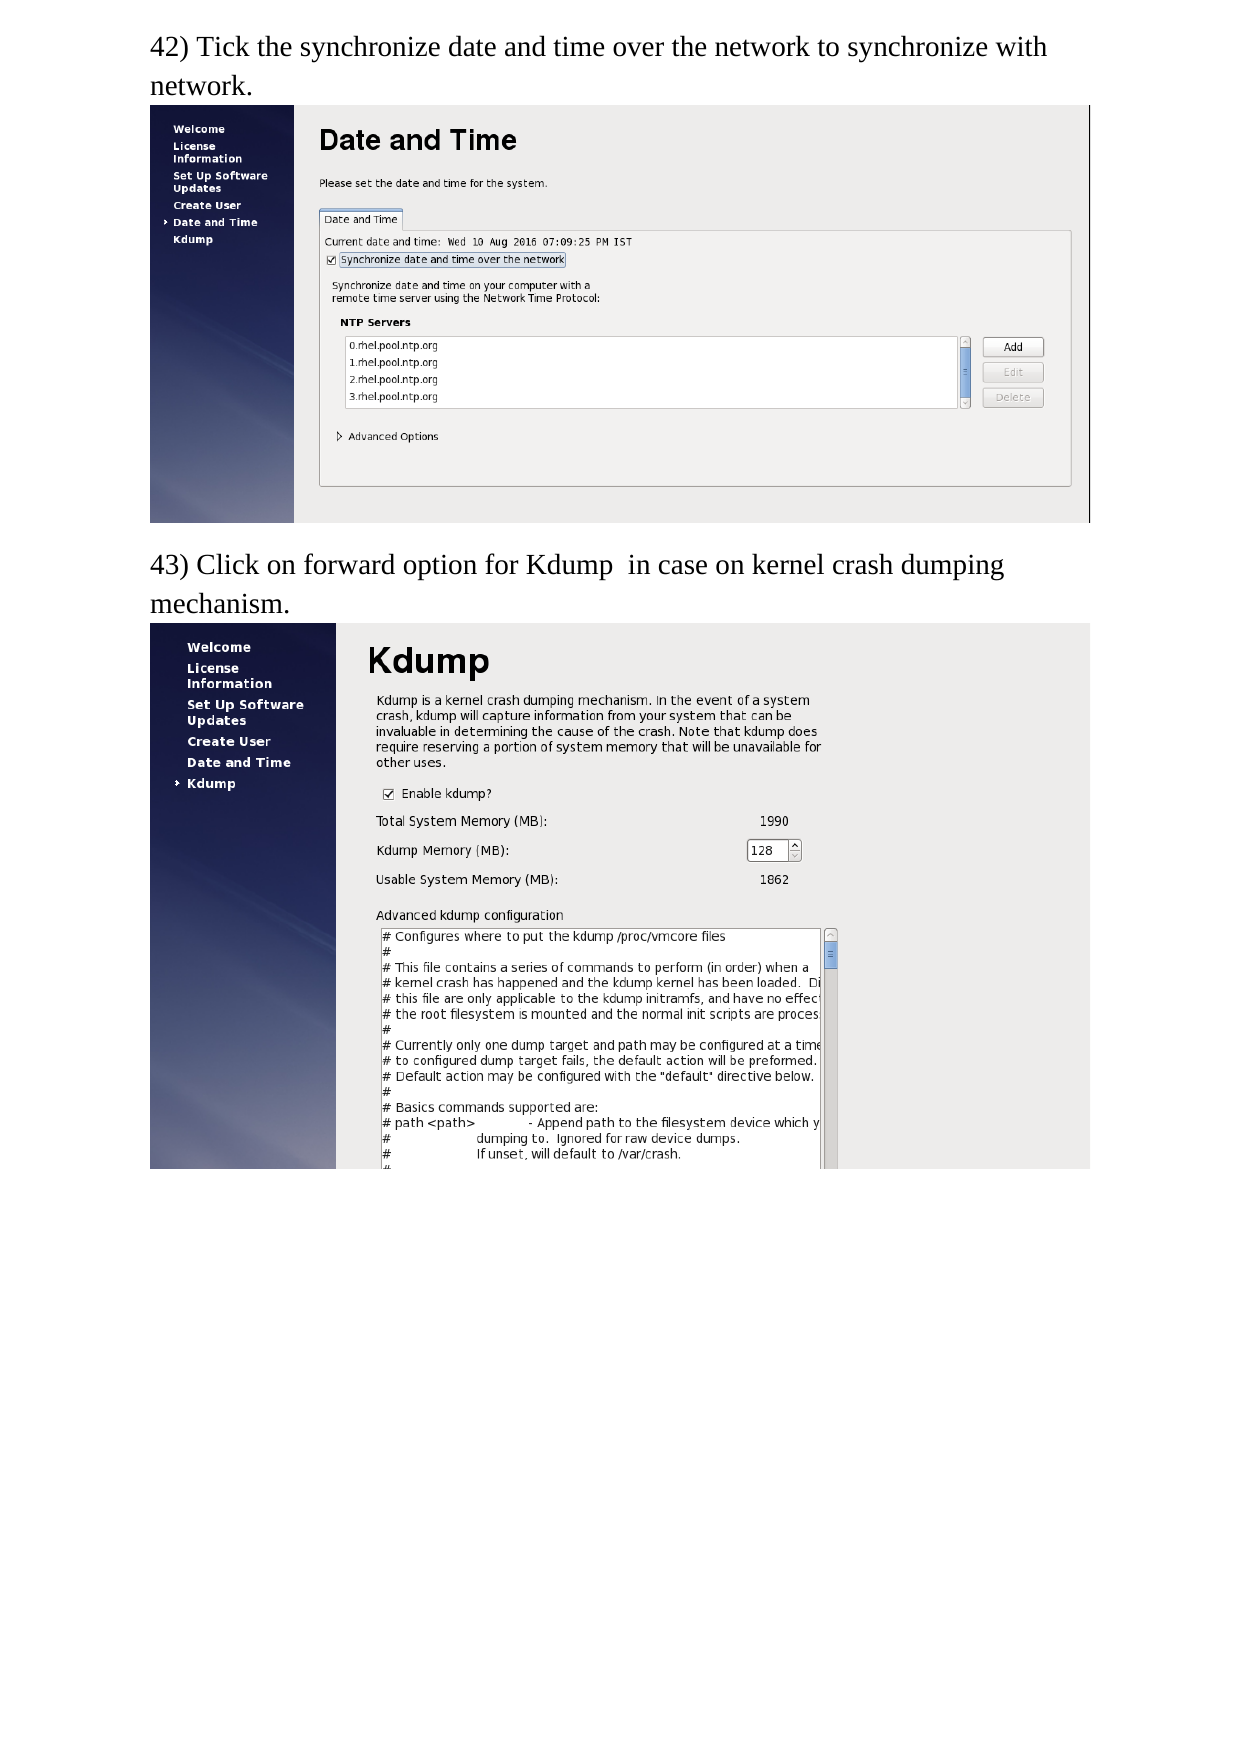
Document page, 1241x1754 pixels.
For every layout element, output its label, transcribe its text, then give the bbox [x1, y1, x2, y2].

picture [150, 623, 1091, 1169]
text 43) Click on forward option for Kdump in case on kernel crash dumping mechanism. [150, 547, 1090, 623]
text 42) Tick the synchronize date and time over the network to synchronize with network. [150, 29, 1090, 105]
picture [150, 105, 1091, 523]
